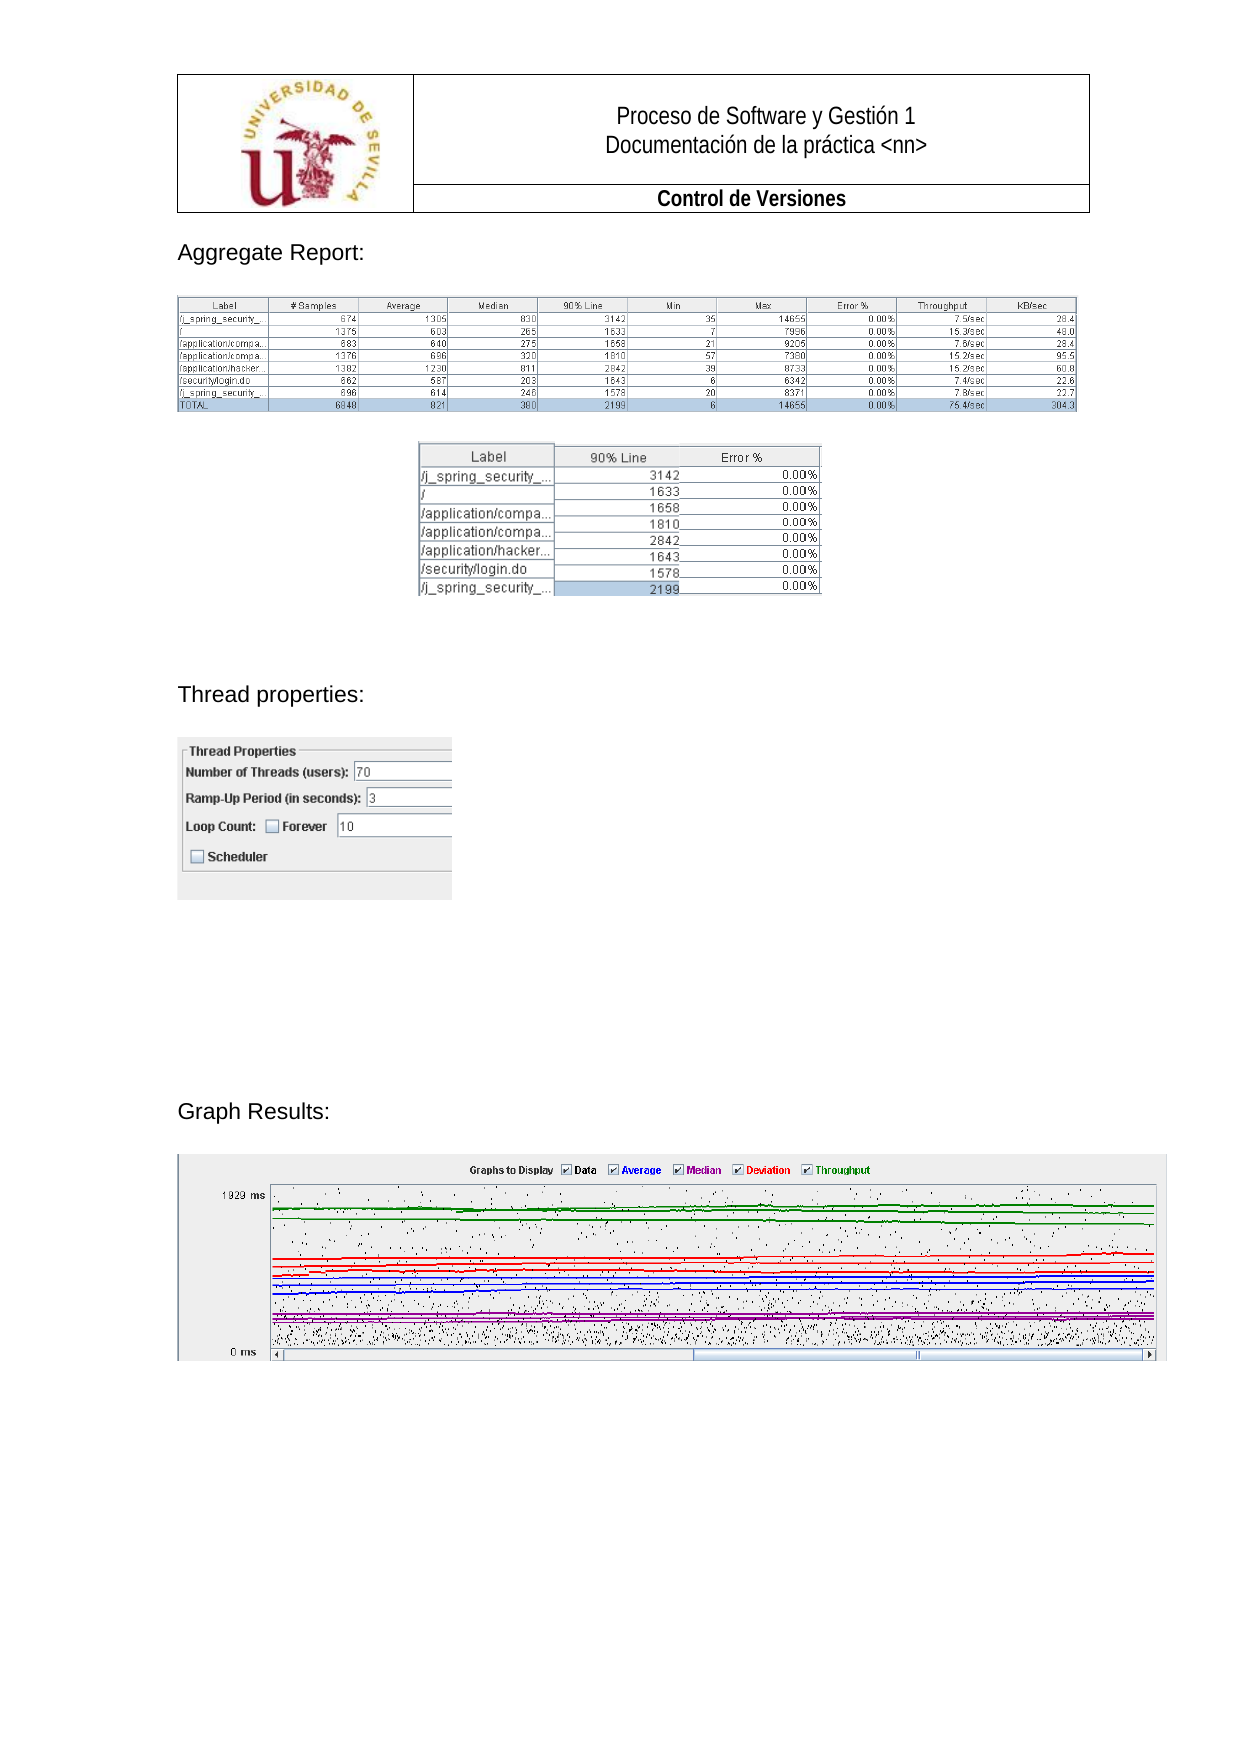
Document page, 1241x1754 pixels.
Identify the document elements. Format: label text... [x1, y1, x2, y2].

text Graph Results: [177, 1098, 1063, 1124]
picture [418, 441, 822, 596]
picture [240, 79, 381, 208]
text Thread properties: [177, 681, 1063, 708]
picture [177, 1154, 1167, 1361]
picture [177, 737, 452, 900]
text Aggregate Report: [177, 239, 1063, 266]
picture [177, 295, 1079, 412]
